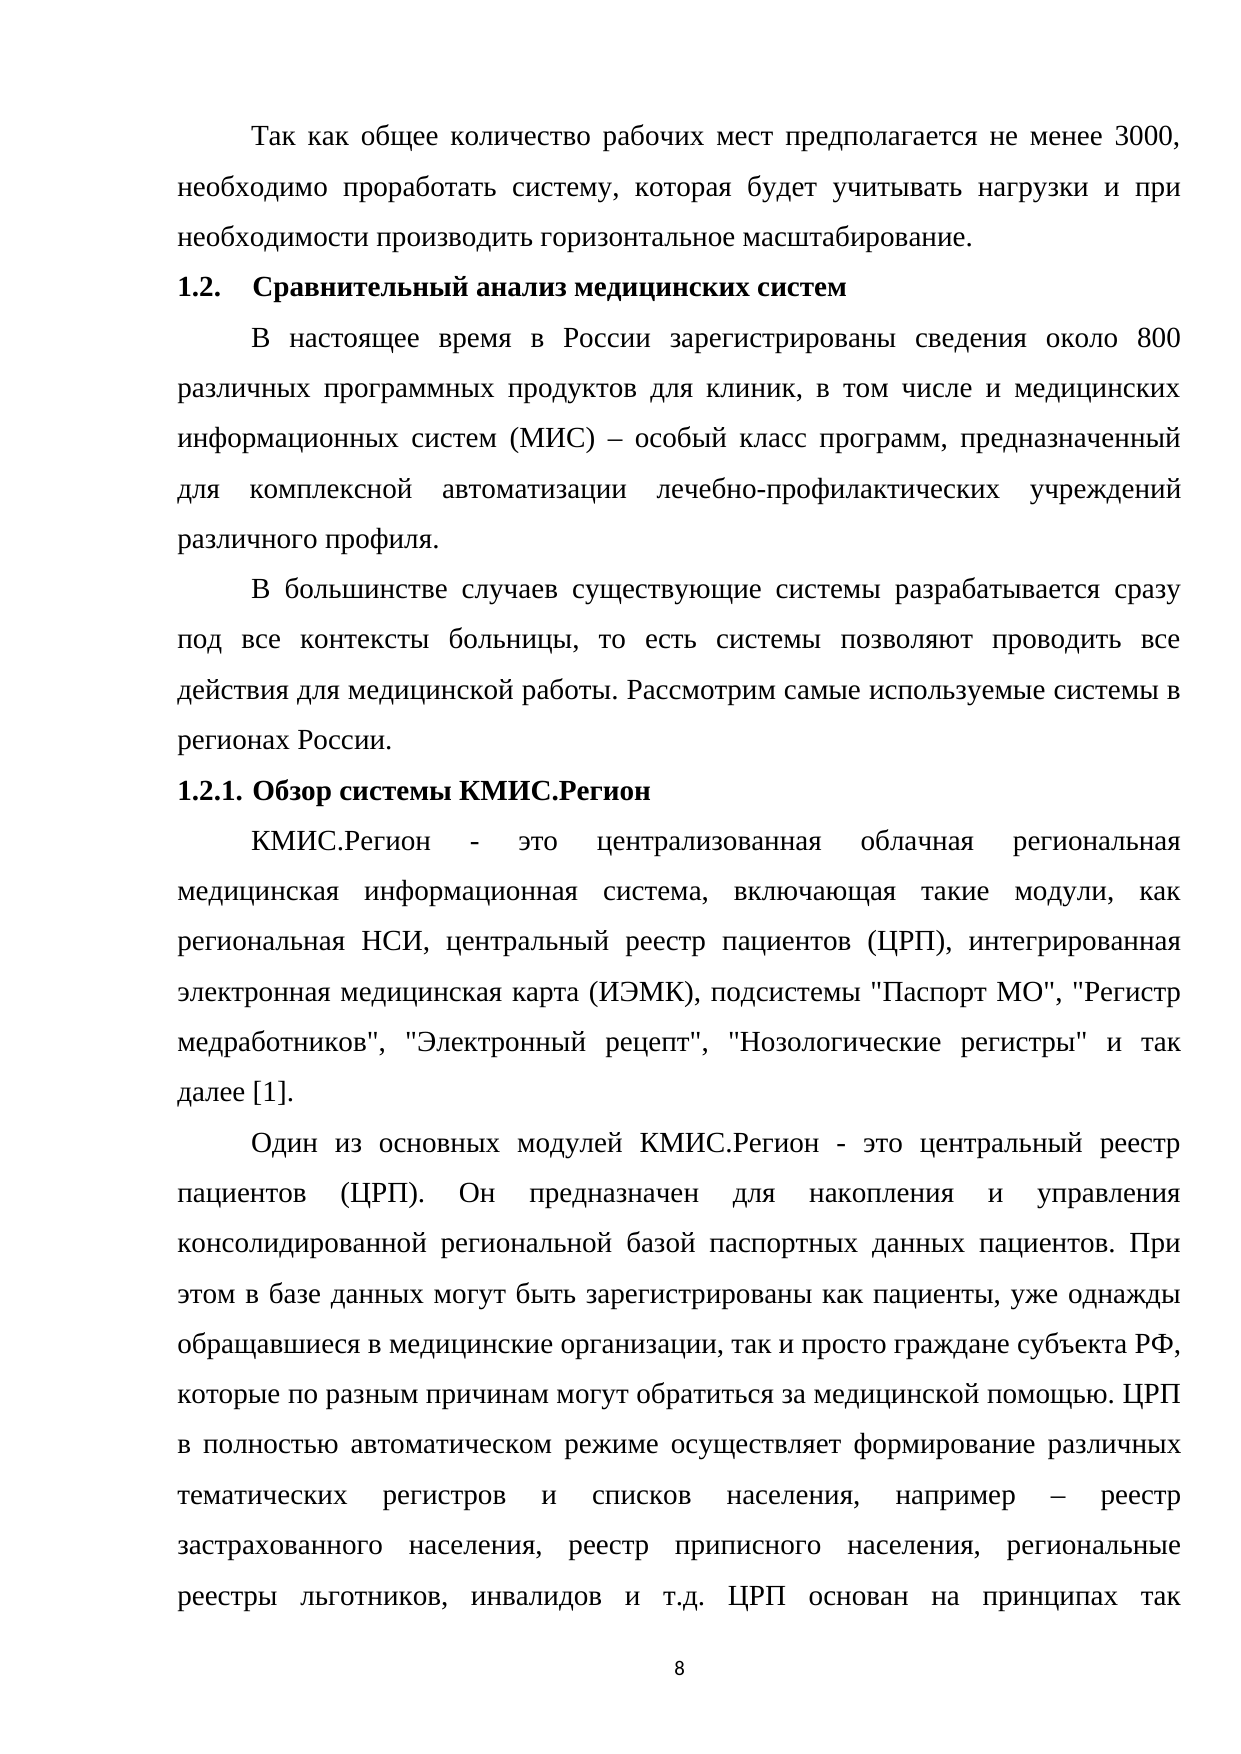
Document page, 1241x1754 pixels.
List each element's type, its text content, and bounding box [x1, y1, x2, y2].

text В настоящее время в России зарегистрированы сведения около 800 различных программных продуктов для клиник, в том числе и медицинских информационных систем (МИС) – особый класс программ, предназначенный для комплексной автоматизации лечебно-профилактических учреждений различного профиля. [177, 320, 1182, 554]
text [177, 1125, 1182, 1611]
subtitle Обзор системы КМИС.Регион [177, 773, 1182, 806]
text В большинстве случаев существующие системы разрабатывается сразу под все контексты больницы, то есть системы позволяют проводить все действия для медицинской работы. Рассмотрим самые используемые системы в регионах России. [177, 571, 1182, 756]
text Так как общее количество рабочих мест предполагается не менее 3000, необходимо проработать систему, которая будет учитывать нагрузки и при необходимости производить горизонтальное масштабирование. [177, 118, 1182, 253]
subtitle Сравнительный анализ медицинских систем [177, 269, 1182, 303]
text КМИС.Регион - это централизованная облачная региональная медицинская информационная система, включающая такие модули, как региональная НСИ, центральный реестр пациентов (ЦРП), интегрированная электронная медицинская карта (ИЭМК), подсистемы "Паспорт МО", "Регистр медработников", "Электронный рецепт", "Нозологические регистры" и так далее [1]. [177, 823, 1182, 1108]
